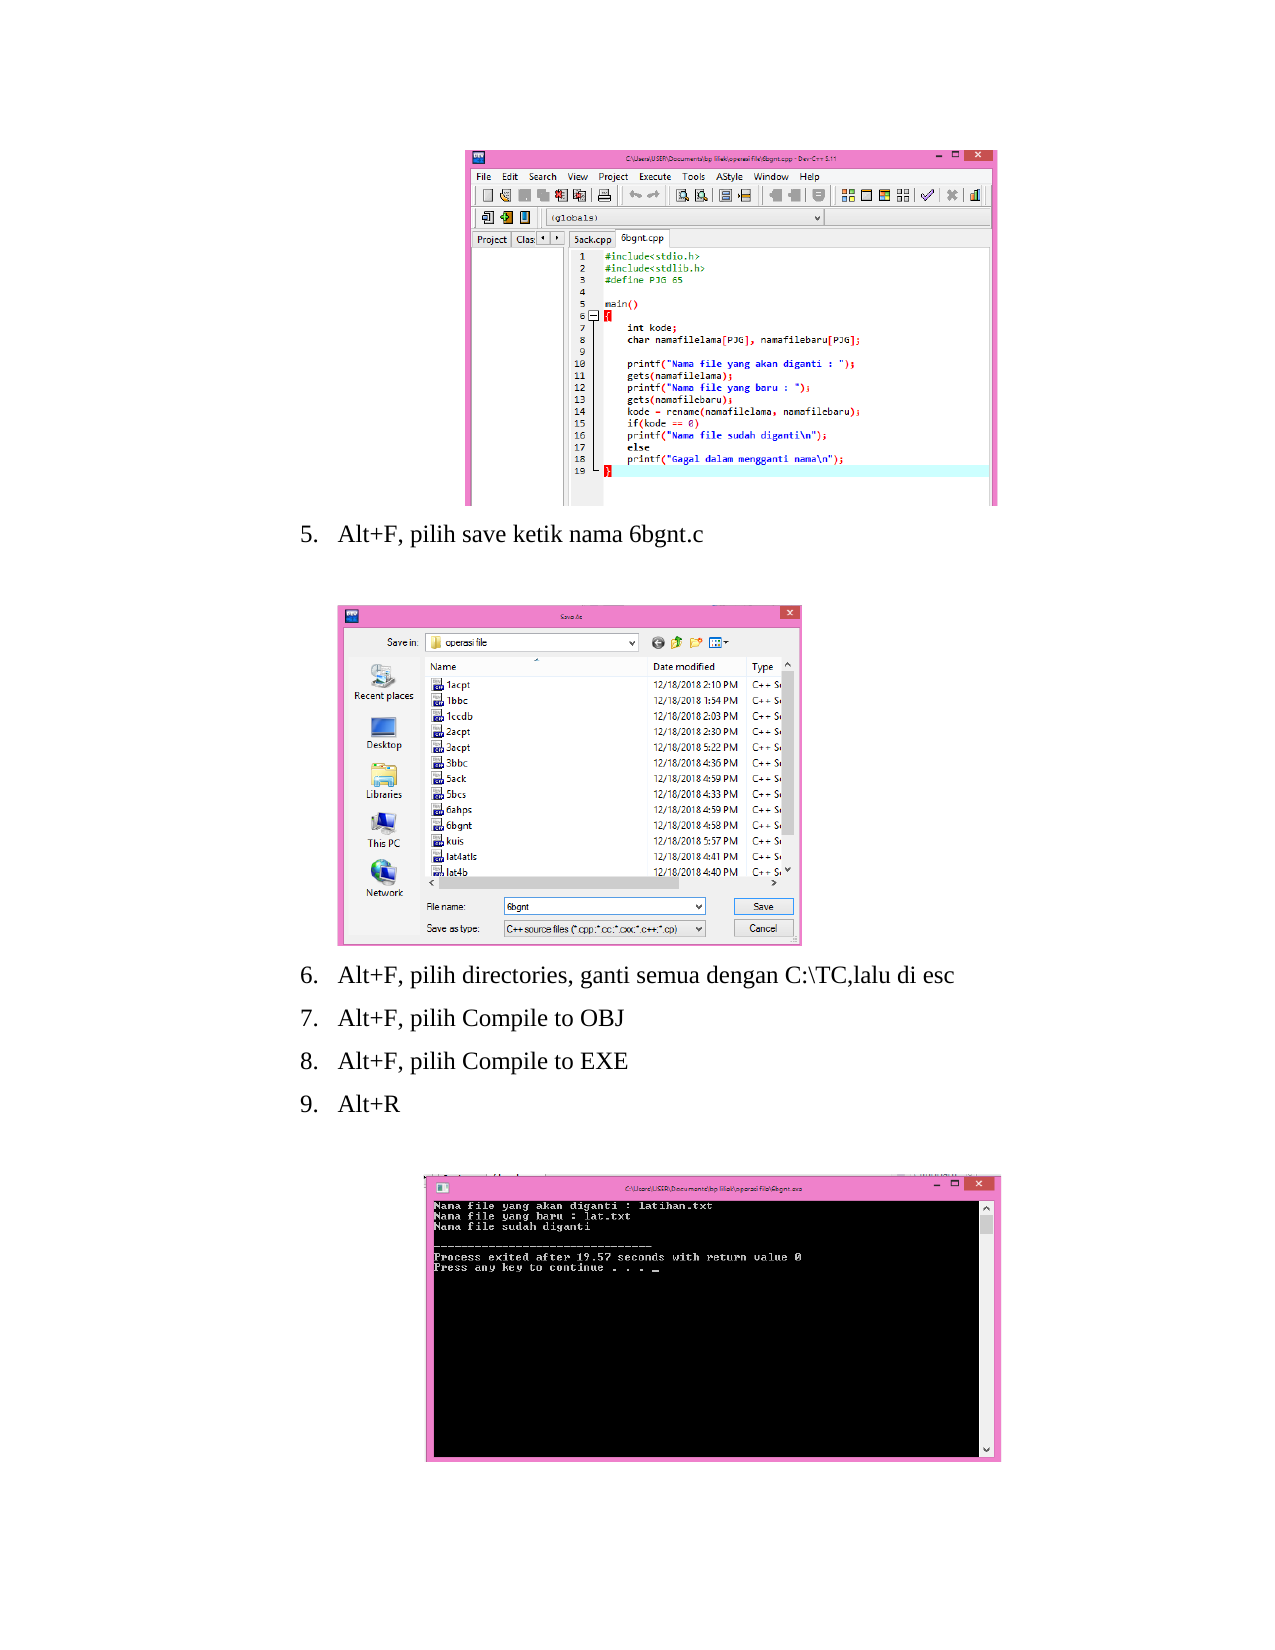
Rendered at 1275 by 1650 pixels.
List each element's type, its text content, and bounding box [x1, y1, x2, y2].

picture [423, 1174, 1002, 1462]
list Alt+F, pilih Compile to EXE [300, 1046, 1125, 1075]
list Alt+F, pilih save ketik nama 6bgnt.c [300, 519, 1125, 548]
list Alt+F, pilih Compile to OBJ [300, 1003, 1125, 1032]
picture [337, 605, 802, 946]
list Alt+F, pilih directories, ganti semua dengan C:\TC,lalu di esc [300, 960, 1125, 989]
list Alt+R [300, 1089, 1125, 1118]
picture [465, 150, 998, 506]
